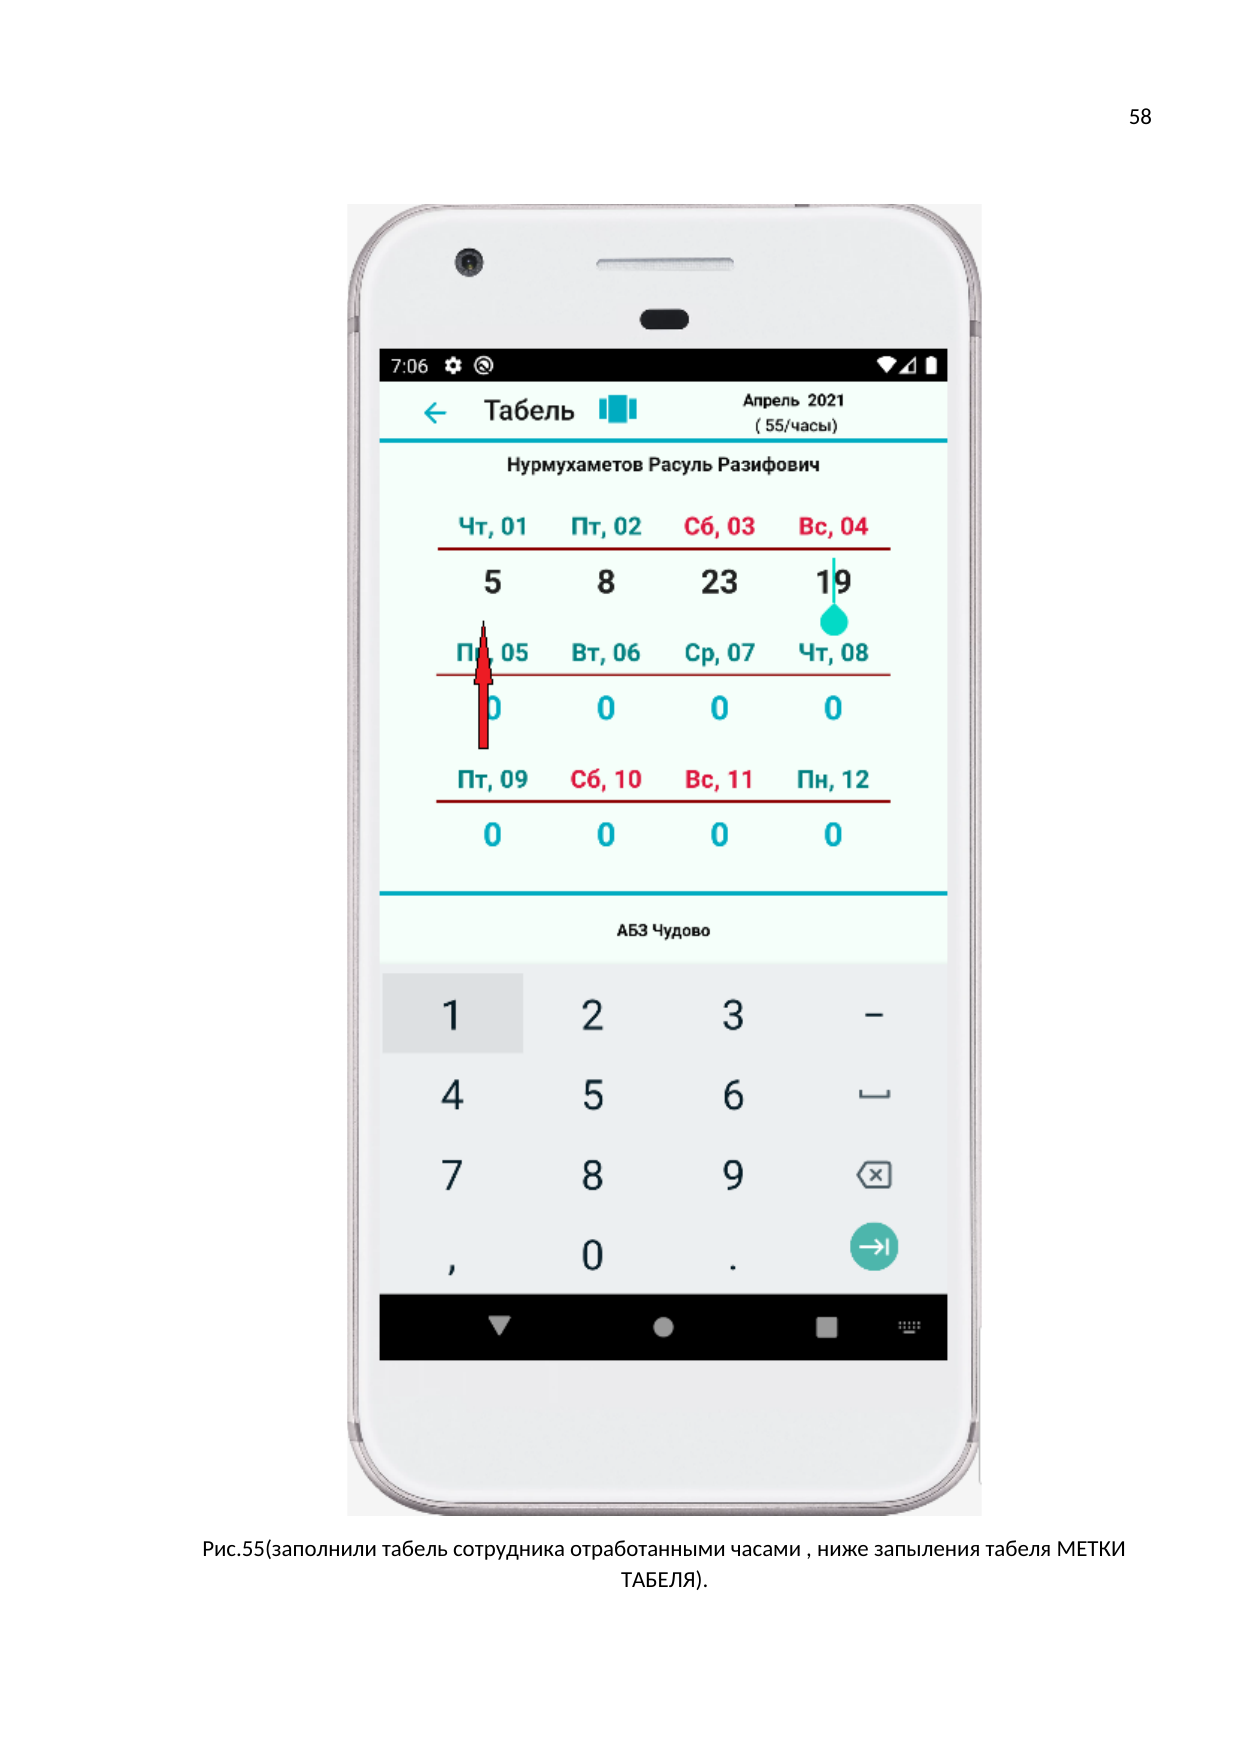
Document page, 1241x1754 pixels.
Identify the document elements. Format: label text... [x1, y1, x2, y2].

picture [347, 204, 982, 1516]
text Рис.55(заполнили табель сотрудника отработанными часами , ниже запыления табеля МЕТКИ ТАБЕЛЯ). [177, 1534, 1152, 1593]
